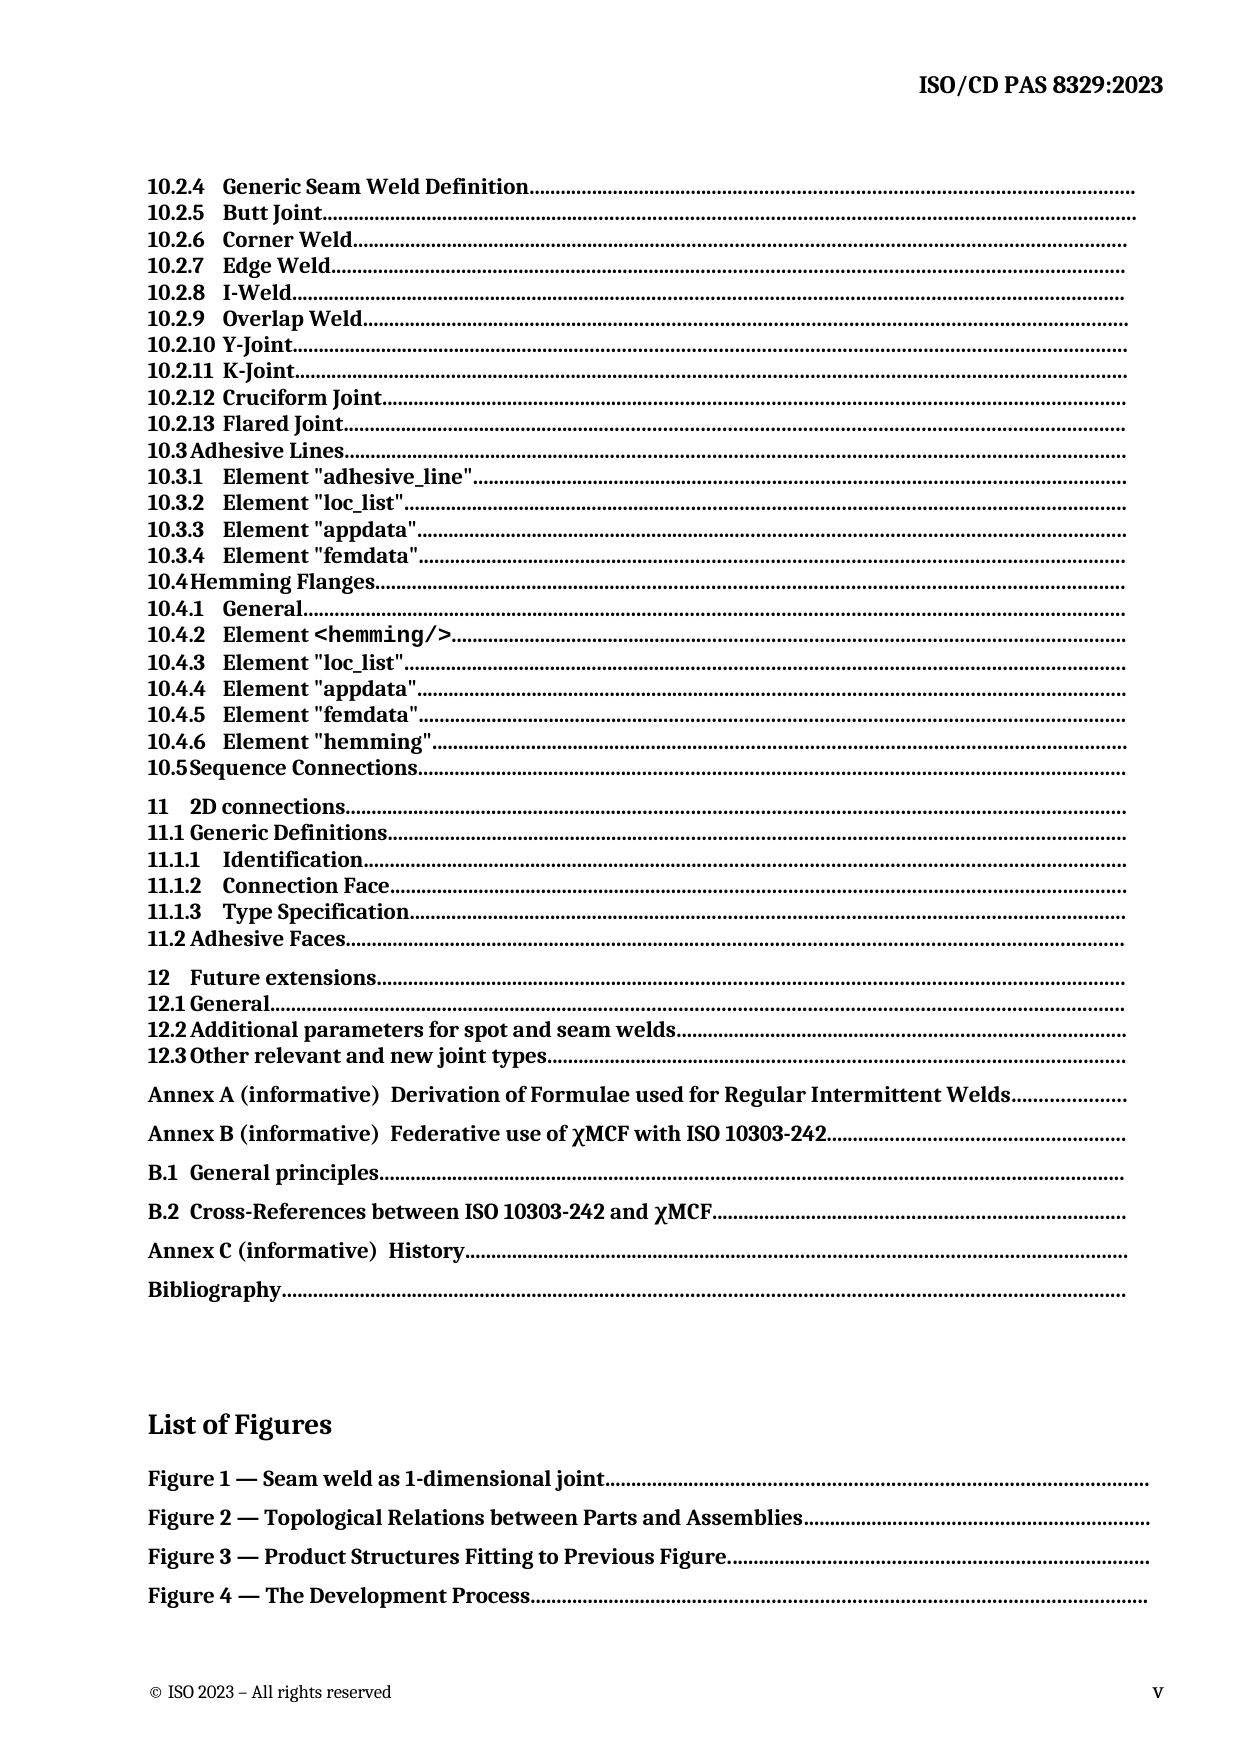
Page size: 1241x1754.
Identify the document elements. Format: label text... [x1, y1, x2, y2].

text 10.4.2 Element <hemming/> 136 [148, 622, 1111, 649]
text 10.4.6 Element "hemming" 137 [148, 728, 1111, 755]
text 11.1.1 Identification 141 [148, 846, 1111, 873]
text Figure 3 — Product Structures Fitting to Previous Figure. 3 [148, 1544, 1111, 1570]
text 12.2 Additional parameters for spot and seam welds 145 [148, 1017, 1111, 1043]
text 10.4.3 Element "loc_list" 136 [148, 649, 1111, 676]
text 10.2.5 Butt Joint 97 [148, 200, 1111, 227]
text 10.2.12 Cruciform Joint 125 [148, 385, 1111, 411]
text 10.4.4 Element "appdata" 136 [148, 676, 1111, 702]
text 10.4.5 Element "femdata" 136 [148, 702, 1111, 728]
text Bibliography 152 [148, 1276, 1111, 1303]
text 11.1 Generic Definitions 141 [148, 820, 1111, 846]
text B.2 Cross-References between ISO 10303-242 and χMCF 149 [148, 1199, 1111, 1225]
text 10.2.9 Overlap Weld 111 [148, 306, 1111, 332]
text 10.3.3 Element "appdata" 133 [148, 516, 1111, 543]
text 10.4 Hemming Flanges 134 [148, 569, 1111, 596]
text 11 2D connections 141 [148, 794, 1111, 820]
text 10.2.10 Y-Joint 117 [148, 332, 1111, 358]
text Annex A (informative) Derivation of Formulae used for Regular Intermittent Welds 146 [148, 1082, 1111, 1108]
text 10.5 Sequence Connections 139 [148, 755, 1111, 781]
text 10.2.4 Generic Seam Weld Definition 88 [148, 174, 1111, 200]
text 11.2 Adhesive Faces 144 [148, 925, 1111, 952]
text 10.2.11 K-Joint 121 [148, 358, 1111, 385]
text 10.2.13 Flared Joint 130 [148, 411, 1111, 437]
text 11.1.3 Type Specification 143 [148, 899, 1111, 925]
text 11.1.2 Connection Face 141 [148, 873, 1111, 899]
text 10.3 Adhesive Lines 133 [148, 437, 1111, 464]
text 10.3.4 Element "femdata" 134 [148, 543, 1111, 569]
text 10.2.6 Corner Weld 101 [148, 227, 1111, 253]
text Figure 2 — Topological Relations between Parts and Assemblies 3 [148, 1505, 1111, 1531]
text Figure 1 — Seam weld as 1-dimensional joint 2 [148, 1466, 1111, 1492]
text 10.4.1 General 134 [148, 596, 1111, 622]
text 12.1 General 145 [148, 991, 1111, 1017]
text 12 Future extensions 145 [148, 964, 1111, 991]
text 10.2.8 I-Weld 108 [148, 279, 1111, 306]
text 10.2.7 Edge Weld 106 [148, 253, 1111, 279]
text Figure 4 — The Development Process 4 [148, 1582, 1111, 1609]
text Annex C (informative) History 151 [148, 1238, 1111, 1264]
text B.1 General principles 148 [148, 1160, 1111, 1186]
text 10.3.1 Element "adhesive_line" 133 [148, 464, 1111, 490]
text 10.3.2 Element "loc_list" 133 [148, 490, 1111, 516]
text 12.3 Other relevant and new joint types 145 [148, 1043, 1111, 1070]
text List of Figures [148, 1409, 1163, 1441]
text Annex B (informative) Federative use of χMCF with ISO 10303-242 148 [148, 1121, 1111, 1147]
